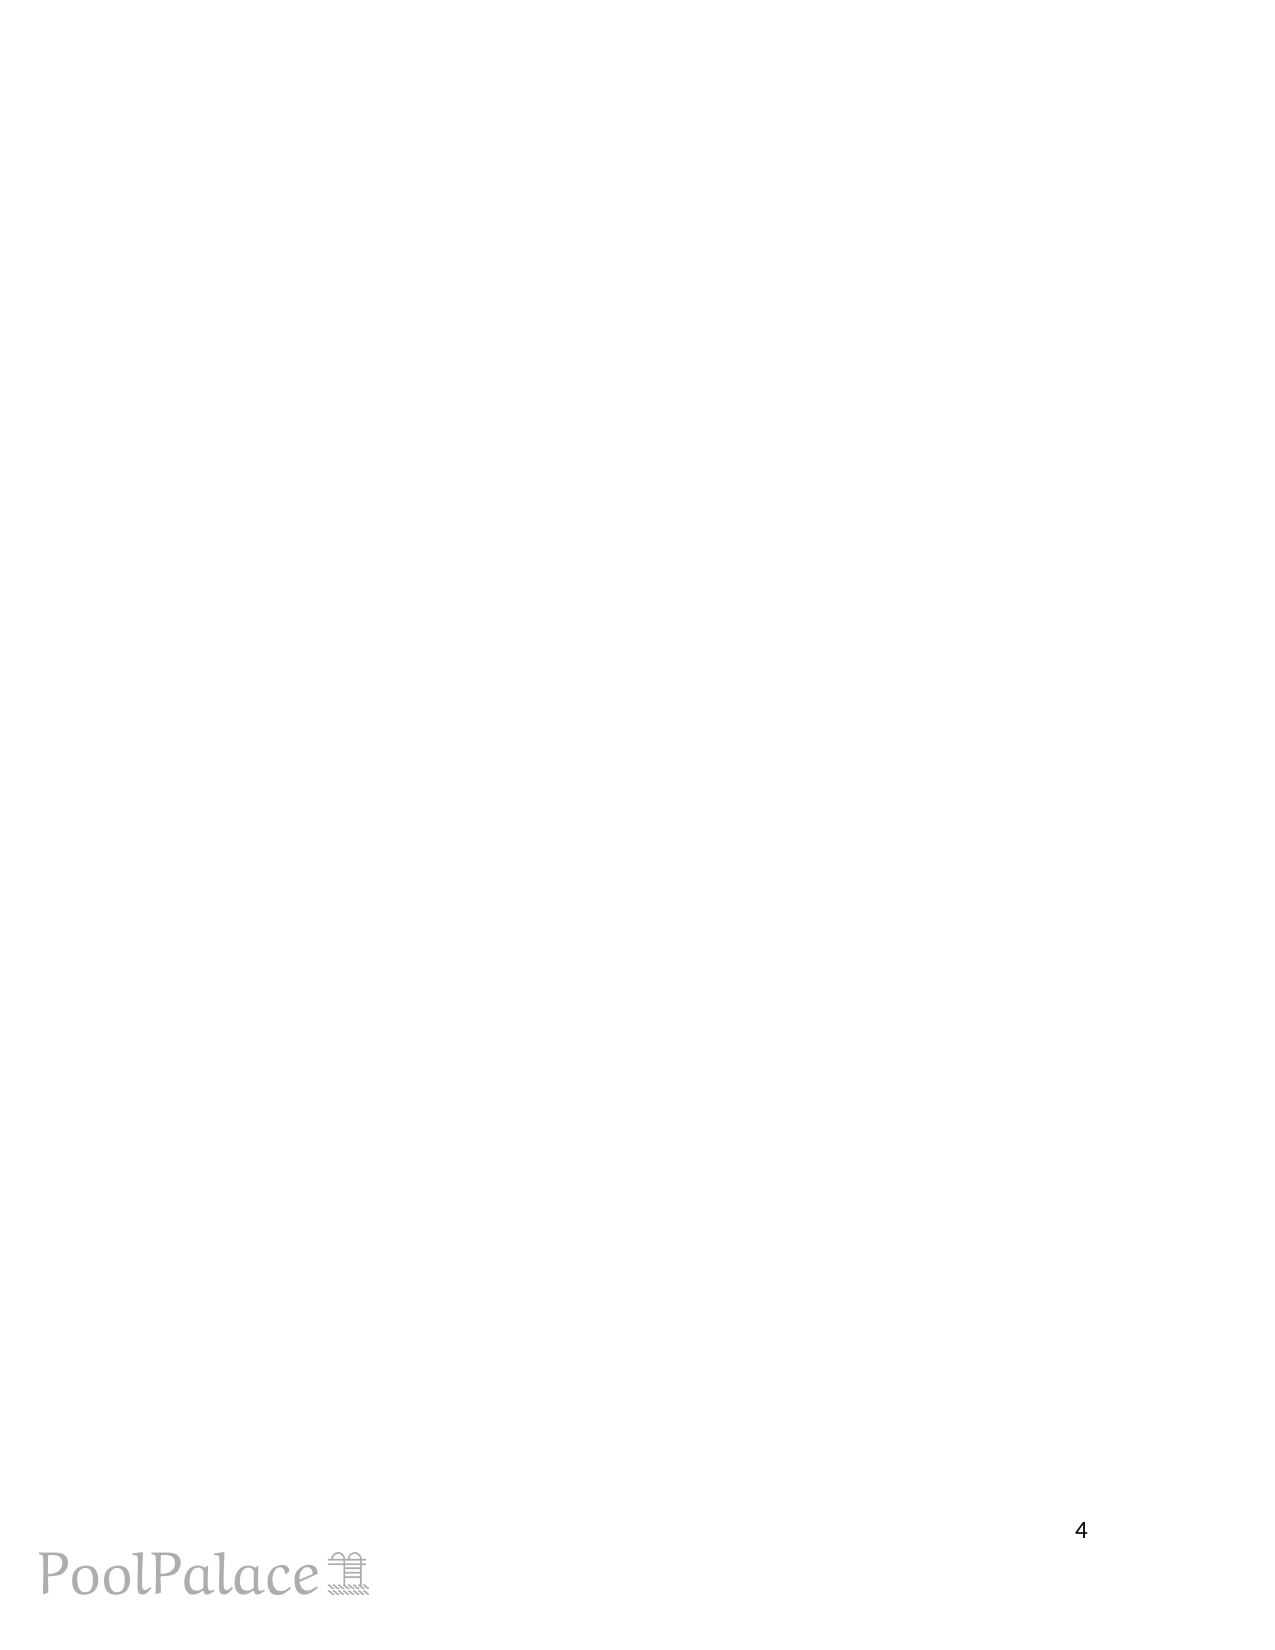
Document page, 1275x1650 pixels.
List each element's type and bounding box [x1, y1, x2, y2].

picture [38, 1552, 370, 1595]
